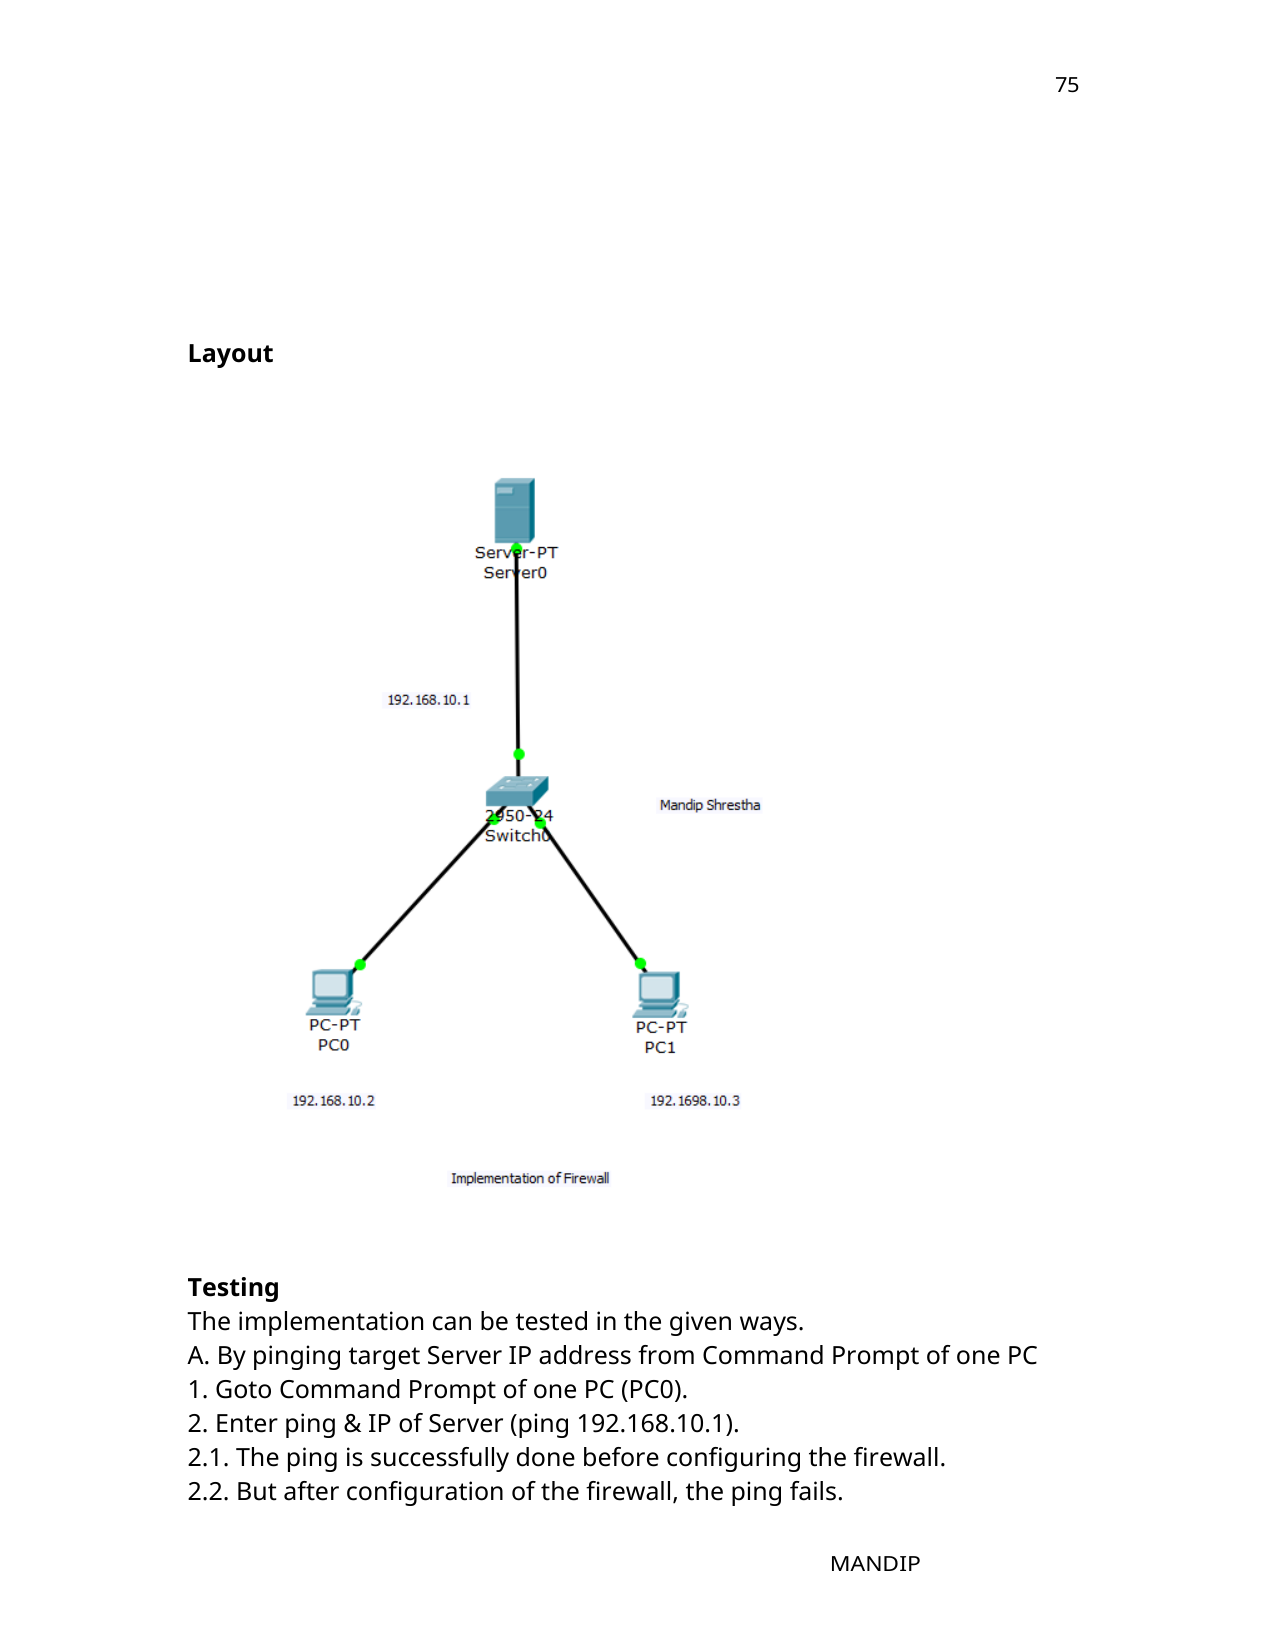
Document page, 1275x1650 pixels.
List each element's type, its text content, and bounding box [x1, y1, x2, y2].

text Layout [187, 336, 1125, 370]
text 2. Enter ping & IP of Server (ping 192.168.10.1). [187, 1405, 1125, 1439]
text Testing [187, 1269, 1125, 1303]
text The implementation can be tested in the given ways. [187, 1303, 1125, 1337]
text 1. Goto Command Prompt of one PC (PC0). [187, 1371, 1125, 1405]
text 2.1. The ping is successfully done before configuring the firewall. [187, 1439, 1125, 1473]
picture [187, 403, 879, 1236]
text A. By pinging target Server IP address from Command Prompt of one PC [187, 1337, 1125, 1371]
text 2.2. But after configuration of the firewall, the ping fails. [187, 1473, 1125, 1508]
